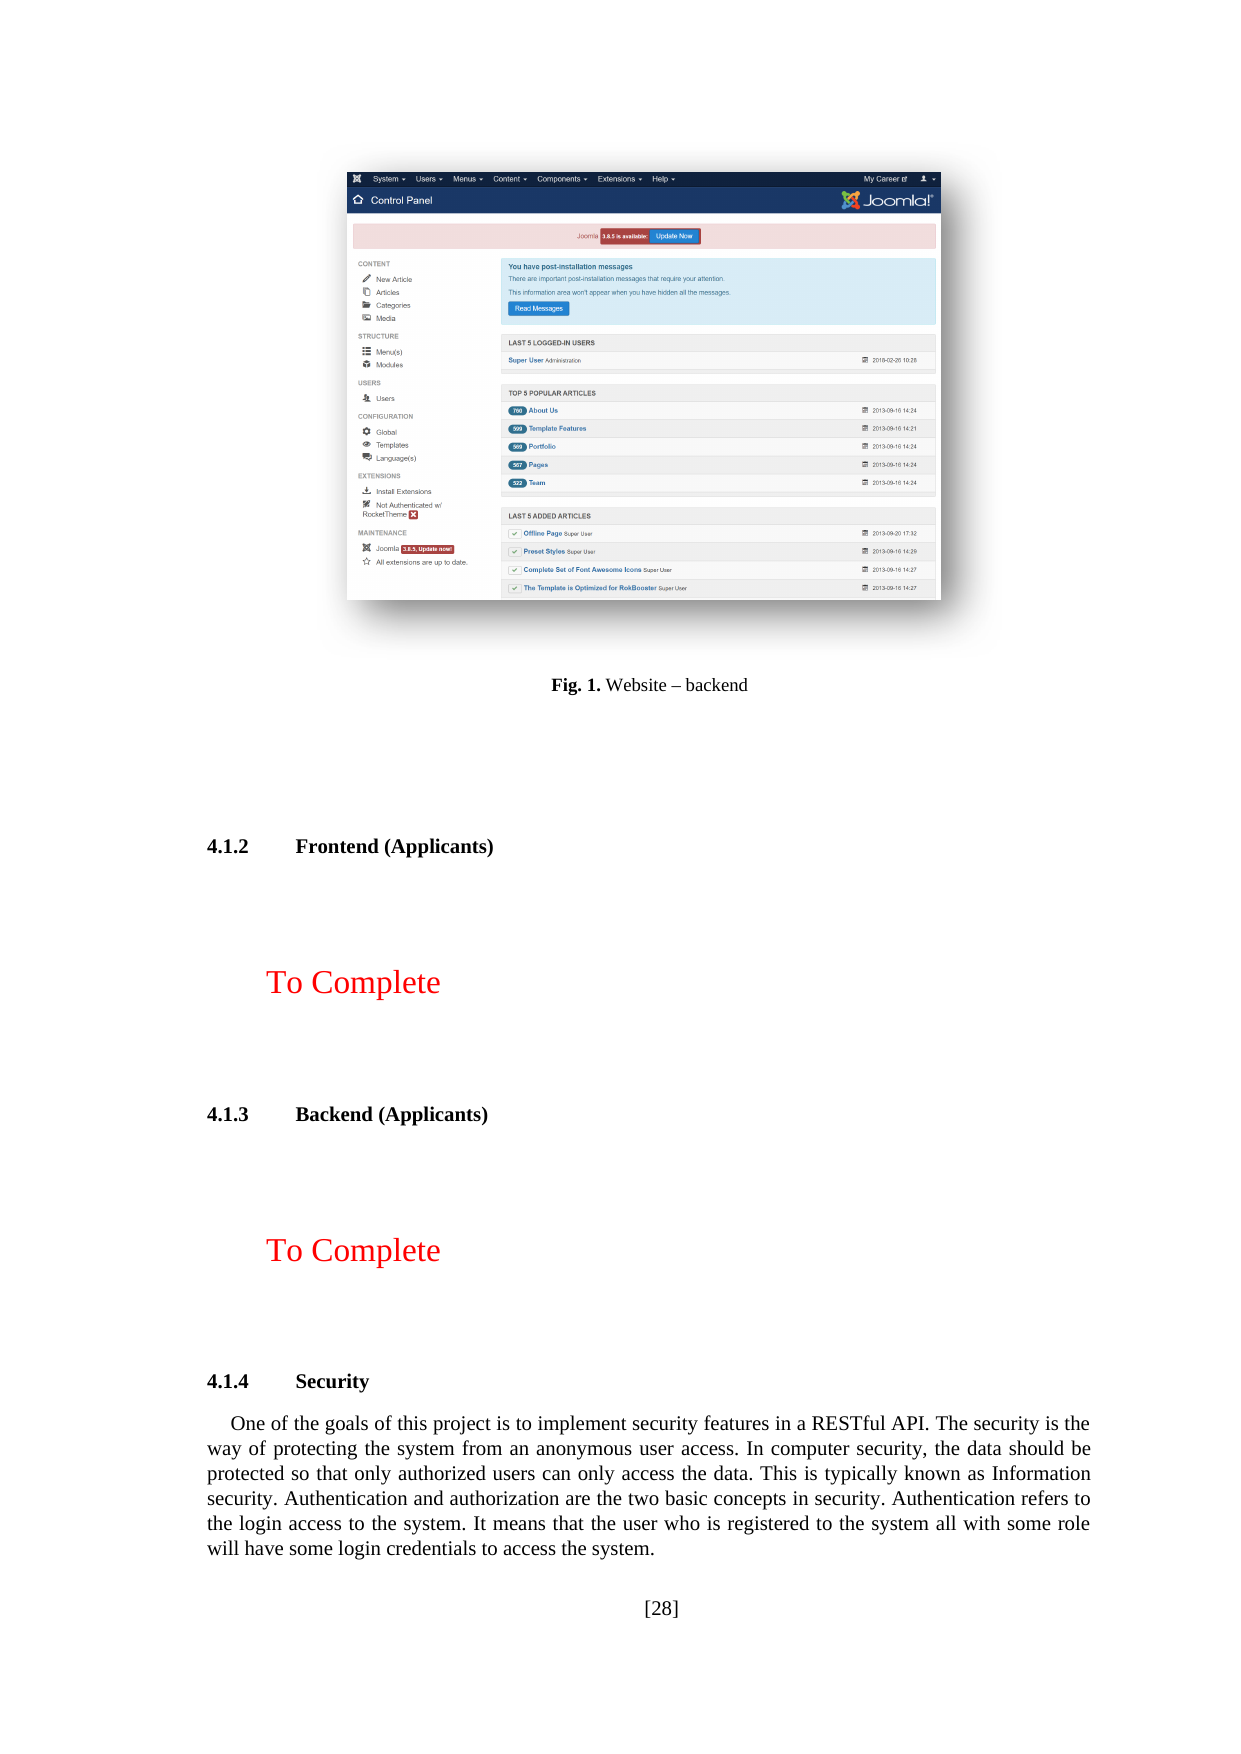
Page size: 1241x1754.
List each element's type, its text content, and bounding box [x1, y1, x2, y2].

text One of the goals of this project is to implement security features in a RESTful API. The security is the way of protecting the system from an anonymous user access. In computer security, the data should be protected so that only authorized users can only access the data. This is typically known as Information security. Authentication and authorization are the two basic concepts in security. Authentication refers to the login access to the system. It means that the user who is registered to the system all with some role will have some login credentials to access the system. [207, 1410, 1092, 1560]
subtitle Security [207, 1368, 1092, 1393]
text To Complete [266, 1230, 1033, 1268]
picture [347, 172, 941, 600]
subtitle Backend (Applicants) [207, 1101, 1092, 1126]
text To Complete [266, 962, 1033, 1001]
subtitle Frontend (Applicants) [207, 833, 1092, 858]
